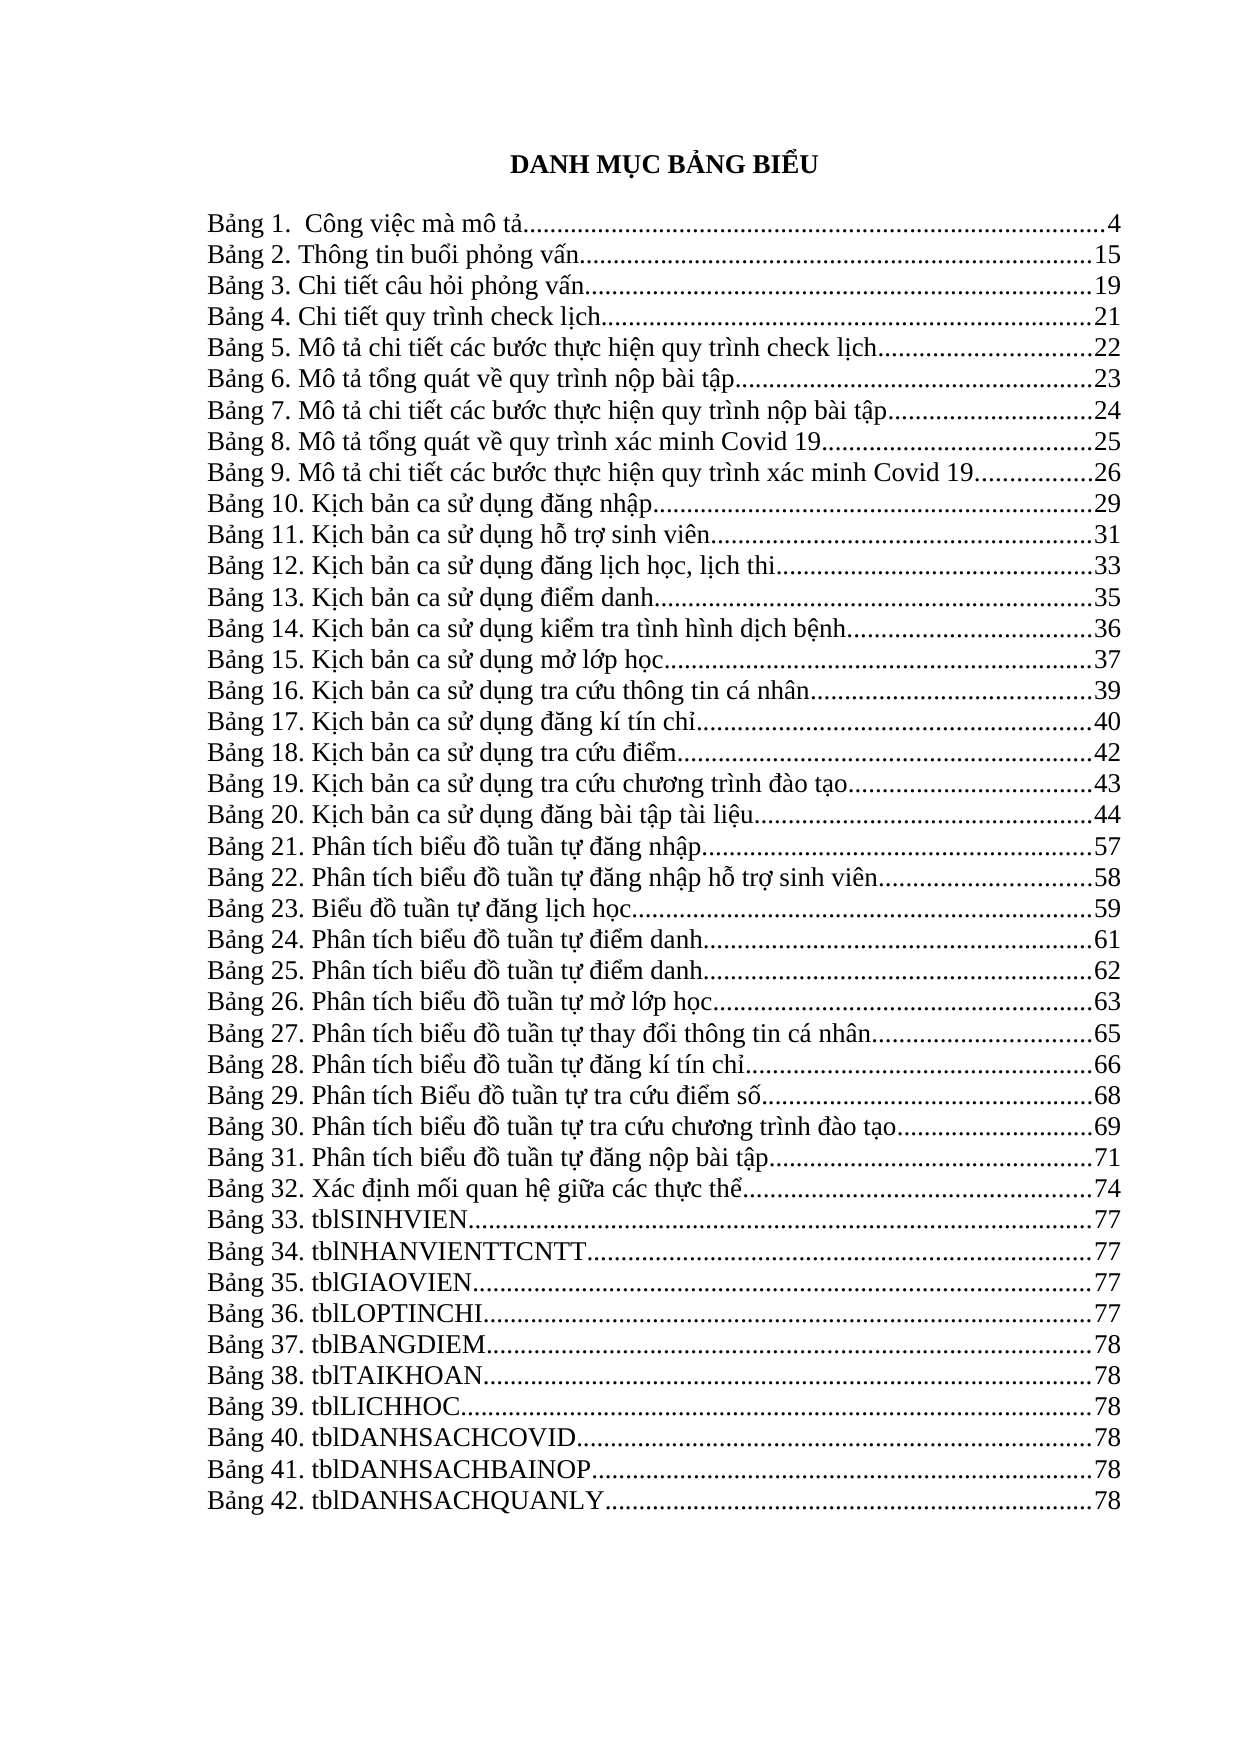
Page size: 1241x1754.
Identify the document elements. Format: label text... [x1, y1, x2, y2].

text Bảng 9. Mô tả chi tiết các bước thực hiện quy trình xác minh Covid 19 26 [207, 456, 1122, 487]
text Bảng 15. Kịch bản ca sử dụng mở lớp học 37 [207, 643, 1122, 674]
text Bảng 33. tblSINHVIEN 77 [207, 1203, 1122, 1235]
text Bảng 22. Phân tích biểu đồ tuần tự đăng nhập hỗ trợ sinh viên 58 [207, 861, 1122, 892]
text Bảng 38. tblTAIKHOAN 78 [207, 1359, 1122, 1390]
text Bảng 20. Kịch bản ca sử dụng đăng bài tập tài liệu 44 [207, 799, 1122, 830]
text Bảng 35. tblGIAOVIEN 77 [207, 1266, 1122, 1297]
text DANH MỤC BẢNG BIỂU [207, 148, 1122, 179]
text Bảng 23. Biểu đồ tuần tự đăng lịch học 59 [207, 892, 1122, 923]
text Bảng 7. Mô tả chi tiết các bước thực hiện quy trình nộp bài tập 24 [207, 394, 1122, 425]
text Bảng 17. Kịch bản ca sử dụng đăng kí tín chỉ 40 [207, 705, 1122, 736]
text Bảng 18. Kịch bản ca sử dụng tra cứu điểm 42 [207, 736, 1122, 767]
text Bảng 8. Mô tả tổng quát về quy trình xác minh Covid 19 25 [207, 425, 1122, 456]
text Bảng 25. Phân tích biểu đồ tuần tự điểm danh 62 [207, 954, 1122, 986]
text Bảng 14. Kịch bản ca sử dụng kiểm tra tình hình dịch bệnh 36 [207, 612, 1122, 643]
text Bảng 29. Phân tích Biểu đồ tuần tự tra cứu điểm số 68 [207, 1079, 1122, 1110]
text Bảng 6. Mô tả tổng quát về quy trình nộp bài tập 23 [207, 363, 1122, 394]
text Bảng 28. Phân tích biểu đồ tuần tự đăng kí tín chỉ 66 [207, 1048, 1122, 1079]
text Bảng 4. Chi tiết quy trình check lịch 21 [207, 300, 1122, 331]
text Bảng 13. Kịch bản ca sử dụng điểm danh 35 [207, 581, 1122, 612]
text Bảng 3. Chi tiết câu hỏi phỏng vấn 19 [207, 269, 1122, 300]
text Bảng 2. Thông tin buổi phỏng vấn 15 [207, 238, 1122, 269]
text Bảng 21. Phân tích biểu đồ tuần tự đăng nhập 57 [207, 830, 1122, 861]
text Bảng 16. Kịch bản ca sử dụng tra cứu thông tin cá nhân 39 [207, 674, 1122, 705]
text Bảng 30. Phân tích biểu đồ tuần tự tra cứu chương trình đào tạo 69 [207, 1110, 1122, 1141]
text Bảng 42. tblDANHSACHQUANLY 78 [207, 1484, 1122, 1515]
text Bảng 26. Phân tích biểu đồ tuần tự mở lớp học 63 [207, 986, 1122, 1017]
text Bảng 5. Mô tả chi tiết các bước thực hiện quy trình check lịch 22 [207, 331, 1122, 363]
text Bảng 41. tblDANHSACHBAINOP 78 [207, 1453, 1122, 1484]
text Bảng 12. Kịch bản ca sử dụng đăng lịch học, lịch thi 33 [207, 549, 1122, 581]
text Bảng 27. Phân tích biểu đồ tuần tự thay đổi thông tin cá nhân 65 [207, 1017, 1122, 1048]
text Bảng 1. Công việc mà mô tả 4 [207, 207, 1122, 238]
text Bảng 31. Phân tích biểu đồ tuần tự đăng nộp bài tập 71 [207, 1141, 1122, 1172]
text Bảng 11. Kịch bản ca sử dụng hỗ trợ sinh viên 31 [207, 518, 1122, 549]
text Bảng 40. tblDANHSACHCOVID 78 [207, 1422, 1122, 1453]
text Bảng 32. Xác định mối quan hệ giữa các thực thể 74 [207, 1172, 1122, 1203]
text Bảng 37. tblBANGDIEM 78 [207, 1328, 1122, 1359]
text Bảng 10. Kịch bản ca sử dụng đăng nhập 29 [207, 487, 1122, 518]
text Bảng 34. tblNHANVIENTTCNTT 77 [207, 1235, 1122, 1266]
text Bảng 39. tblLICHHOC 78 [207, 1390, 1122, 1422]
text Bảng 19. Kịch bản ca sử dụng tra cứu chương trình đào tạo 43 [207, 767, 1122, 799]
text Bảng 24. Phân tích biểu đồ tuần tự điểm danh 61 [207, 923, 1122, 954]
text Bảng 36. tblLOPTINCHI 77 [207, 1297, 1122, 1328]
